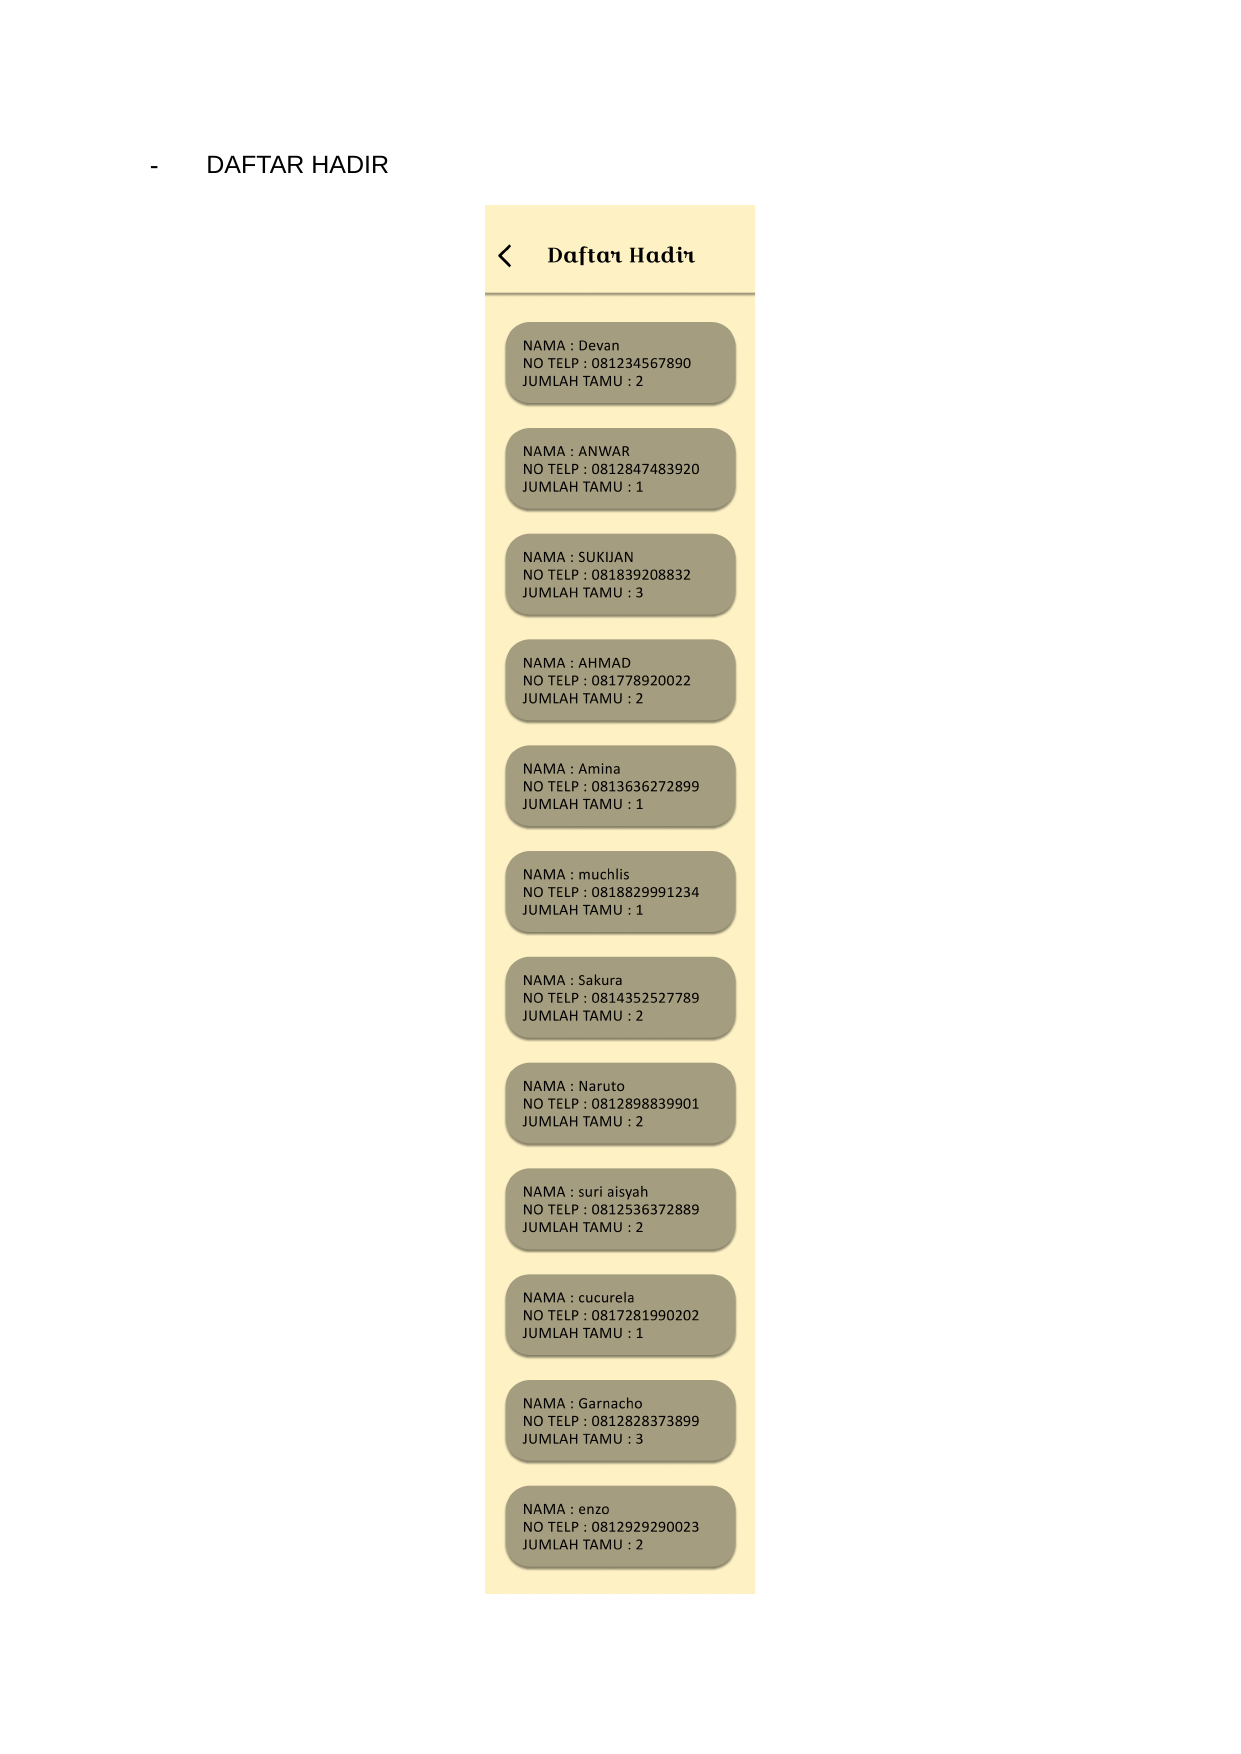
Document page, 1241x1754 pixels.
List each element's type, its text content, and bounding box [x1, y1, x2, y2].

list DAFTAR HADIR [150, 150, 1090, 179]
picture [485, 205, 756, 1594]
